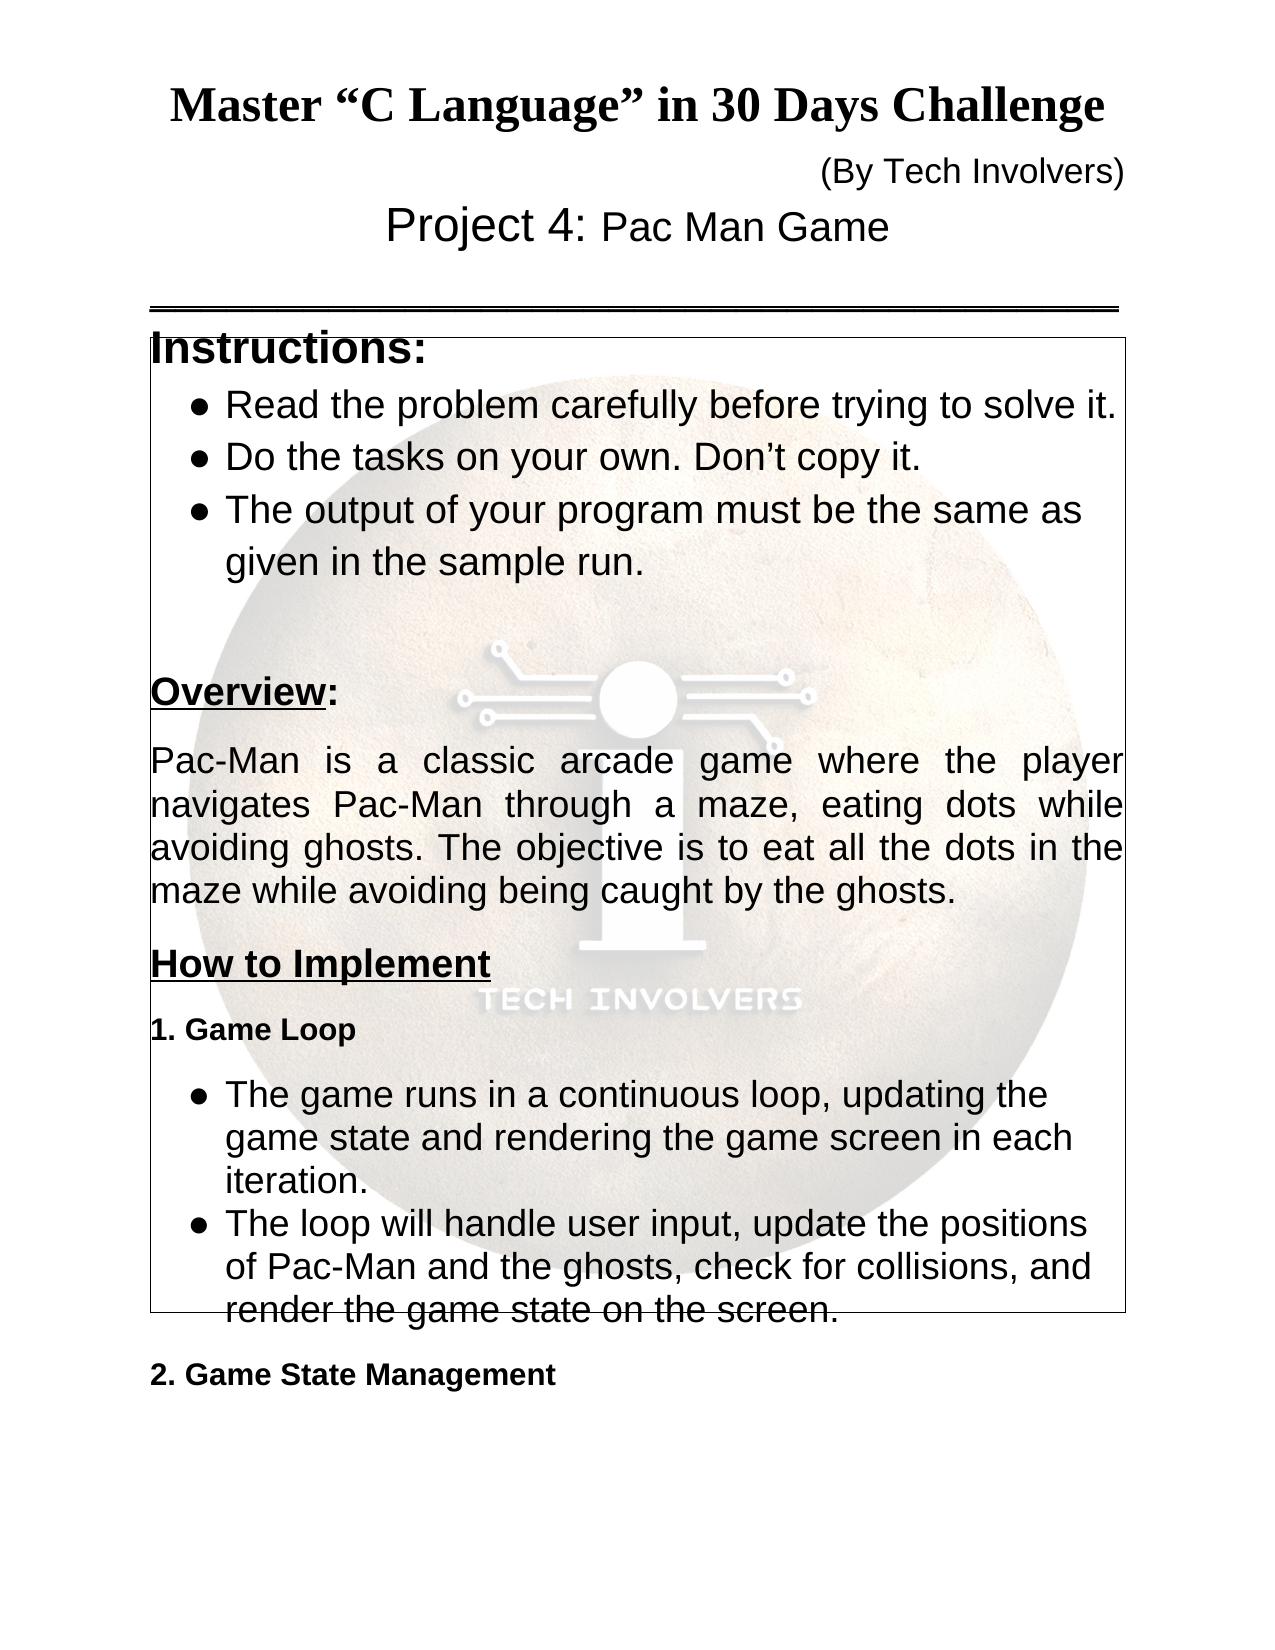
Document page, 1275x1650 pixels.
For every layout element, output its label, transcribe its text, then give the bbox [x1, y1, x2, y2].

subtitle 1. Game Loop [150, 1011, 1125, 1047]
list The loop will handle user input, update the positions of Pac-Man and the ghosts, check for collisions, and render the game state on the screen. [187, 1201, 1125, 1331]
subtitle 2. Game State Management [150, 1356, 1125, 1392]
text ______________________________________ [150, 260, 1125, 313]
list The output of your program must be the same as given in the sample run. [187, 486, 1125, 584]
text (By Tech Involvers) [150, 150, 1125, 191]
text Instructions: [150, 321, 1125, 373]
list Do the tasks on your own. Don’t copy it. [187, 433, 1125, 479]
list The game runs in a continuous loop, updating the game state and rendering the game screen in each iteration. [187, 1072, 1125, 1201]
text Project 4: Pac Man Game [150, 197, 1125, 252]
subtitle Overview: [150, 668, 1125, 714]
list Read the problem carefully before trying to solve it. [187, 381, 1125, 427]
text Pac-Man is a classic arcade game where the player navigates Pac-Man through a maze, eating dots while avoiding ghosts. The objective is to eat all the dots in the maze while avoiding being caught by the ghosts. [150, 739, 1125, 911]
subtitle How to Implement [150, 940, 1125, 986]
